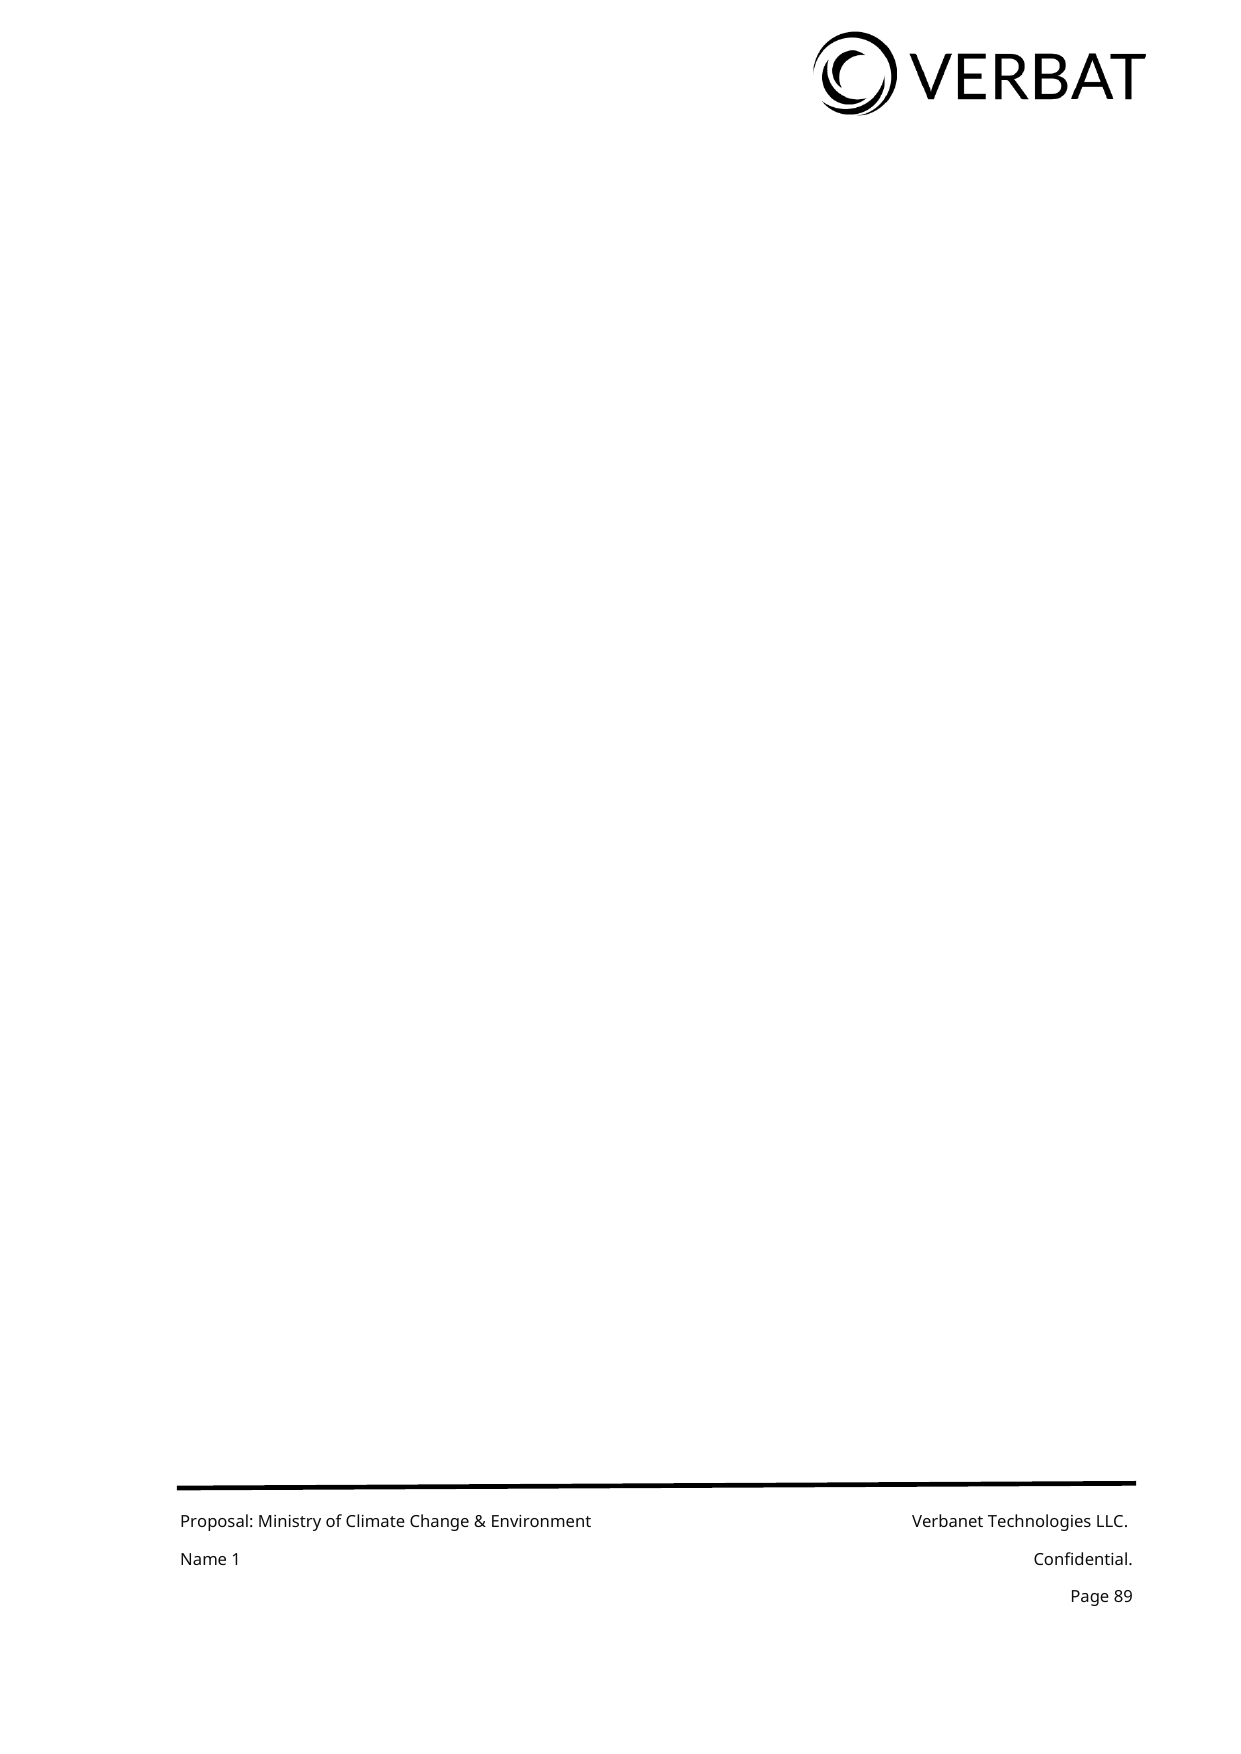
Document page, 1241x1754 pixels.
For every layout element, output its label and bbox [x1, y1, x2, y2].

picture [809, 27, 1148, 116]
